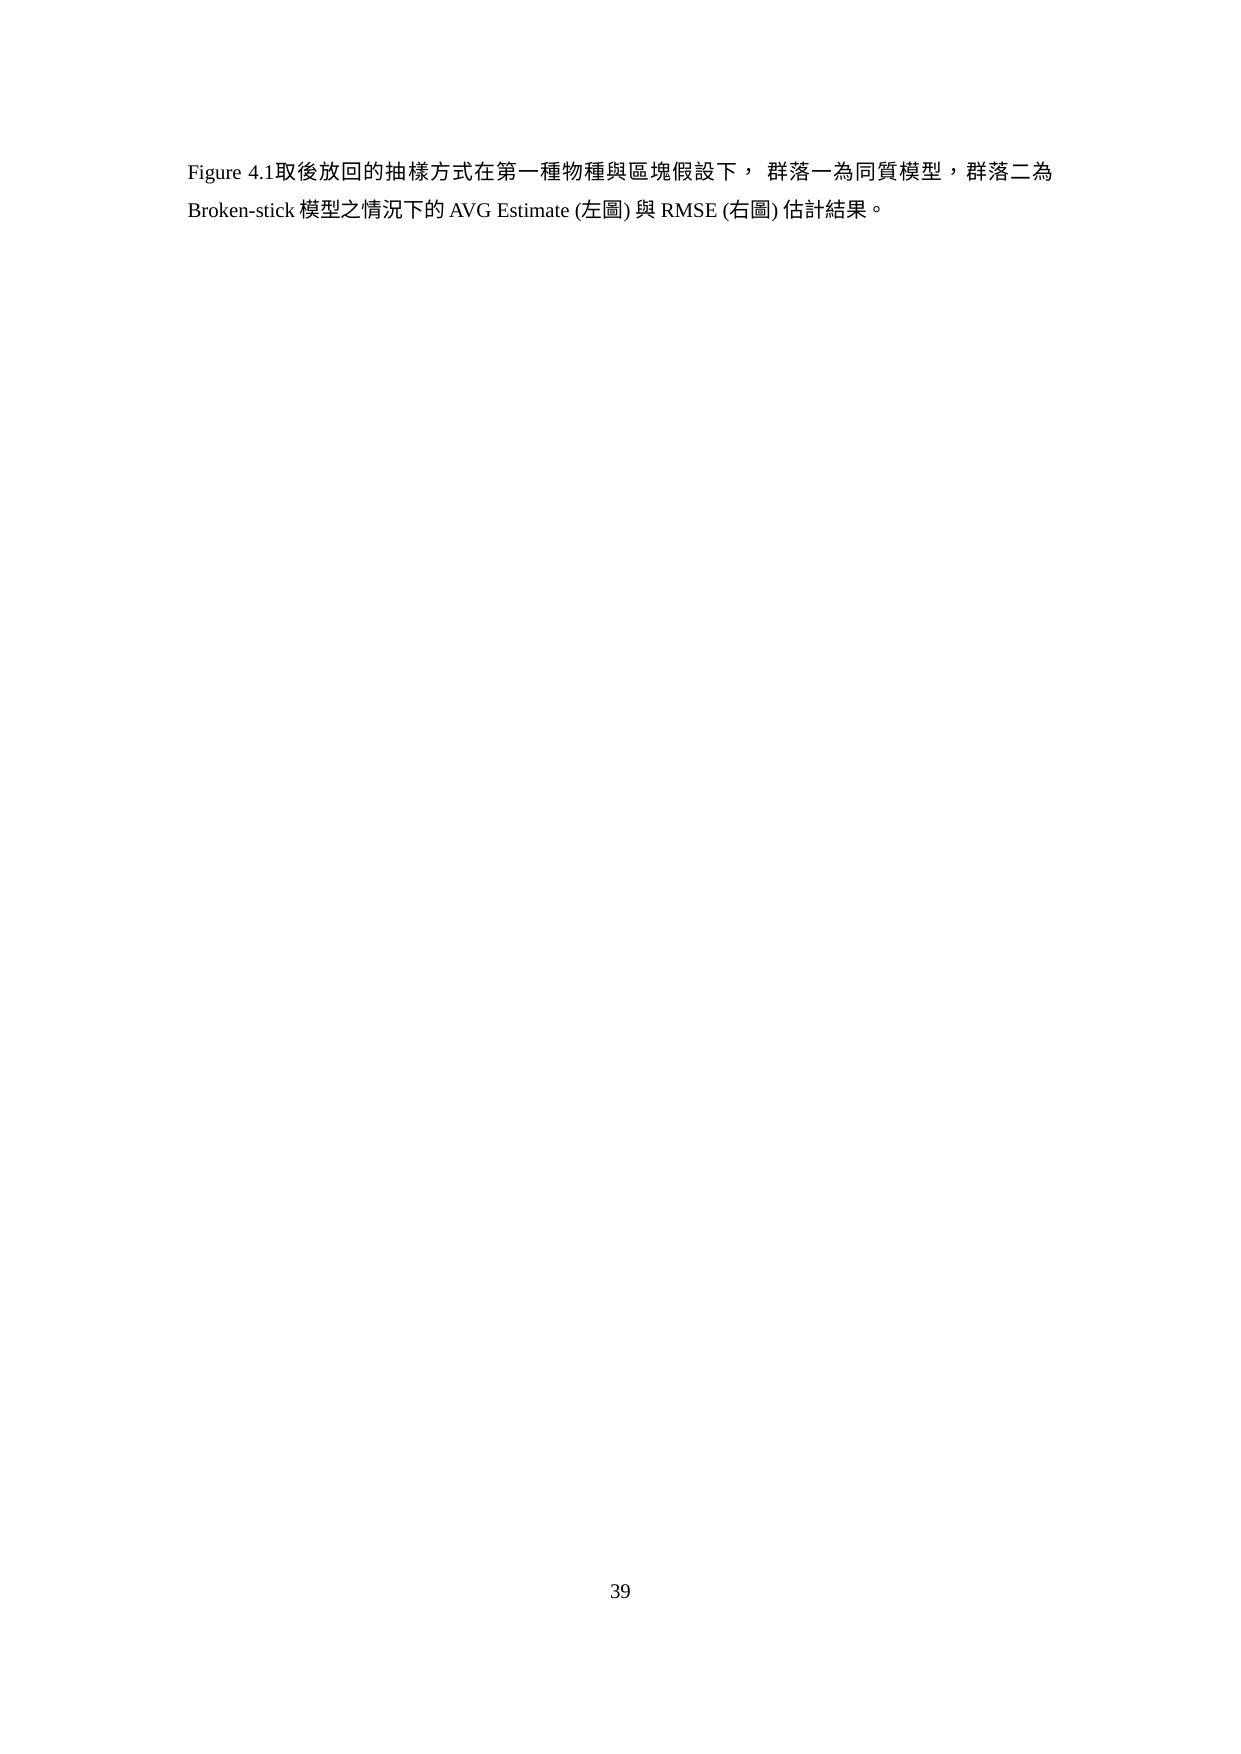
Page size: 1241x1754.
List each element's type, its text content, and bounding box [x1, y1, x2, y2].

text Figure 4.1取後放回的抽樣方式在第一種物種與區塊假設下， 群落一為同質模型，群落二為Broken-stick模型之情況下的AVG Estimate (左圖) 與RMSE (右圖) 估計結果。 [187, 152, 1053, 227]
